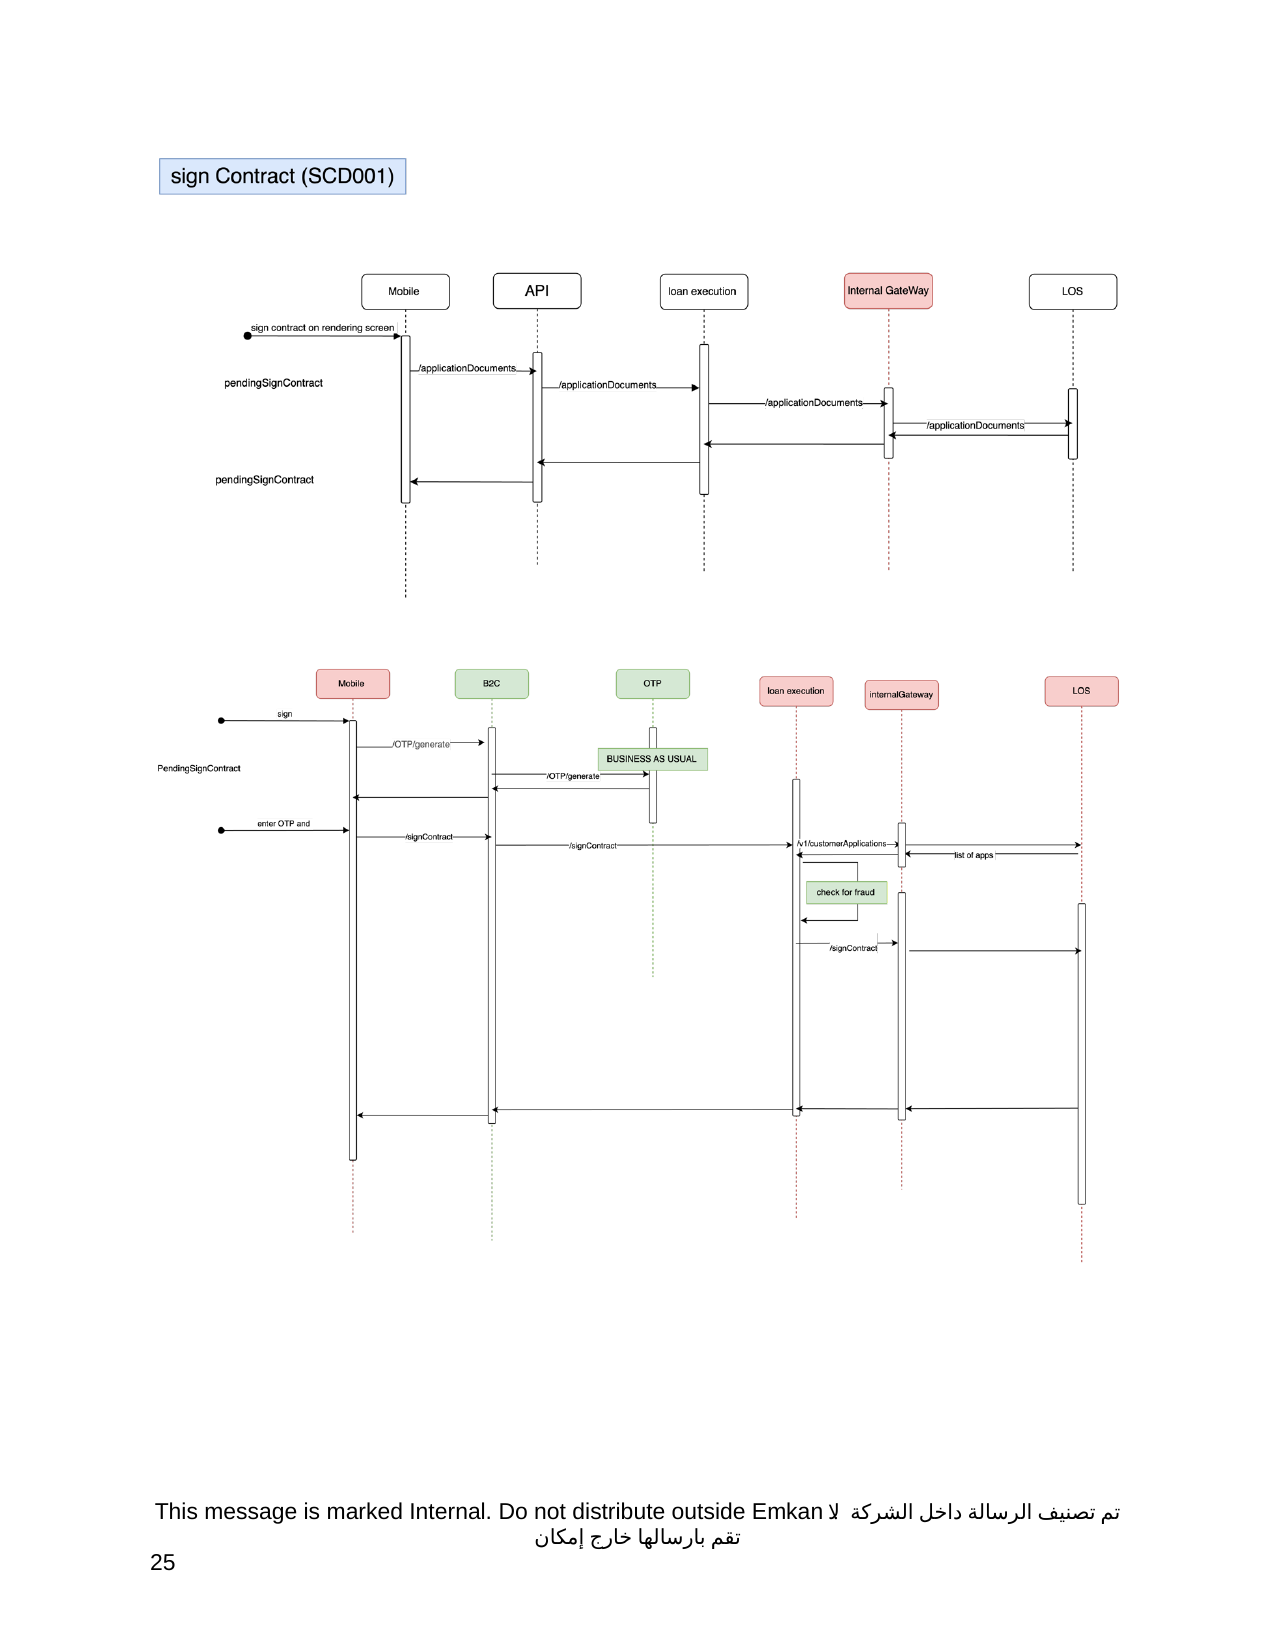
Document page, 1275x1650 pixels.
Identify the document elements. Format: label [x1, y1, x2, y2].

picture [150, 661, 1125, 1271]
picture [150, 150, 1125, 610]
